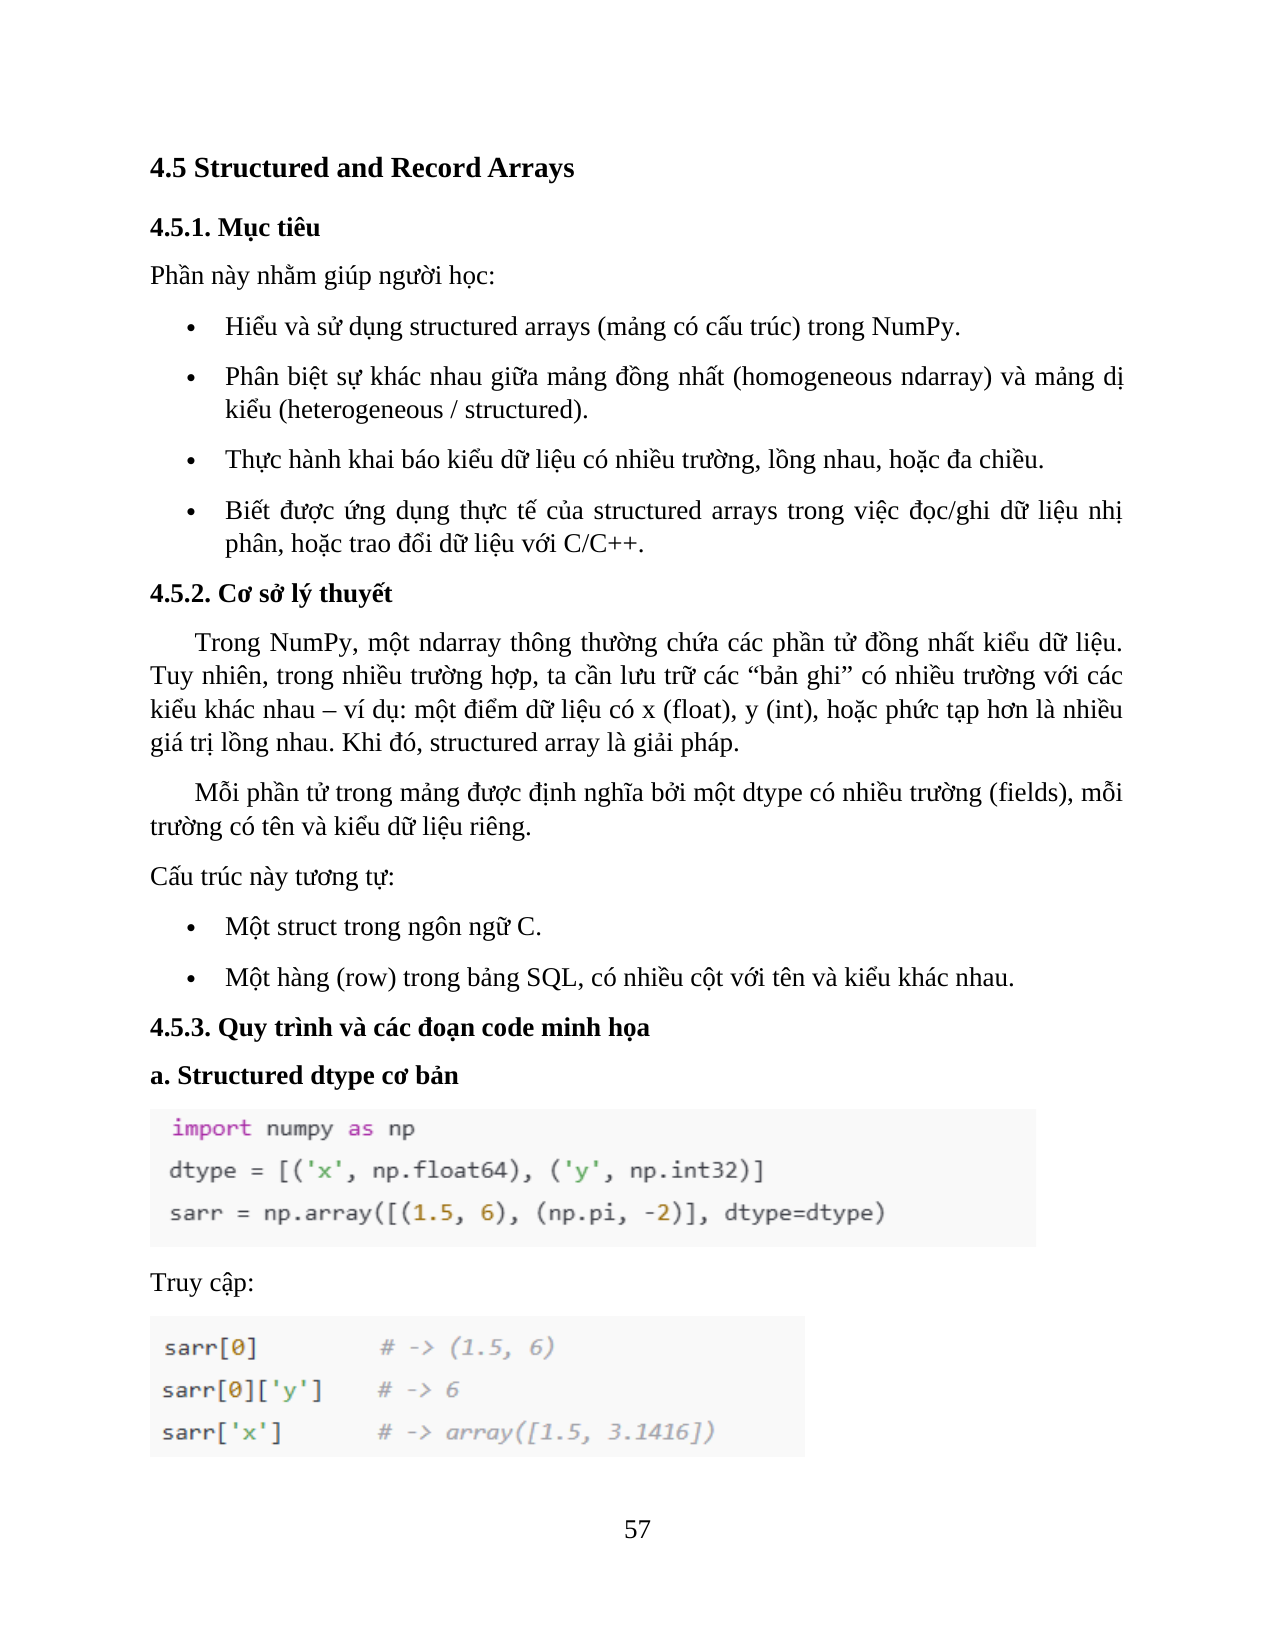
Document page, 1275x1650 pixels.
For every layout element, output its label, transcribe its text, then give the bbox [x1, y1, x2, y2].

list Một struct trong ngôn ngữ C. [187, 911, 1125, 942]
list Thực hành khai báo kiểu dữ liệu có nhiều trường, lồng nhau, hoặc đa chiều. [187, 443, 1125, 475]
subtitle 4.5.3. Quy trình và các đoạn code minh họa [150, 1011, 1125, 1042]
text Truy cập: [150, 1266, 1125, 1297]
list Phân biệt sự khác nhau giữa mảng đồng nhất (homogeneous ndarray) và mảng dị kiểu (heterogeneous / structured). [187, 360, 1125, 424]
subtitle 4.5 Structured and Record Arrays [150, 150, 1125, 183]
text Trong NumPy, một ndarray thông thường chứa các phần tử đồng nhất kiểu dữ liệu. Tuy nhiên, trong nhiều trường hợp, ta cần lưu trữ các “bản ghi” có nhiều trường với các kiểu khác nhau – ví dụ: một điểm dữ liệu có x (float), y (int), hoặc phức tạp hơn là nhiều giá trị lồng nhau. Khi đó, structured array là giải pháp. [150, 626, 1125, 757]
subtitle 4.5.1. Mục tiêu [150, 211, 1125, 242]
picture [150, 1316, 805, 1457]
text Cấu trúc này tương tự: [150, 860, 1125, 891]
text Mỗi phần tử trong mảng được định nghĩa bởi một dtype có nhiều trường (fields), mỗi trường có tên và kiểu dữ liệu riêng. [150, 777, 1125, 841]
list Biết được ứng dụng thực tế của structured arrays trong việc đọc/ghi dữ liệu nhị phân, hoặc trao đổi dữ liệu với C/C++. [187, 494, 1125, 558]
text a. Structured dtype cơ bản [150, 1059, 1125, 1090]
list Hiểu và sử dụng structured arrays (mảng có cấu trúc) trong NumPy. [187, 309, 1125, 341]
subtitle 4.5.2. Cơ sở lý thuyết [150, 577, 1125, 609]
text Phần này nhằm giúp người học: [150, 259, 1125, 291]
list Một hàng (row) trong bảng SQL, có nhiều cột với tên và kiểu khác nhau. [187, 961, 1125, 992]
picture [150, 1109, 1037, 1247]
